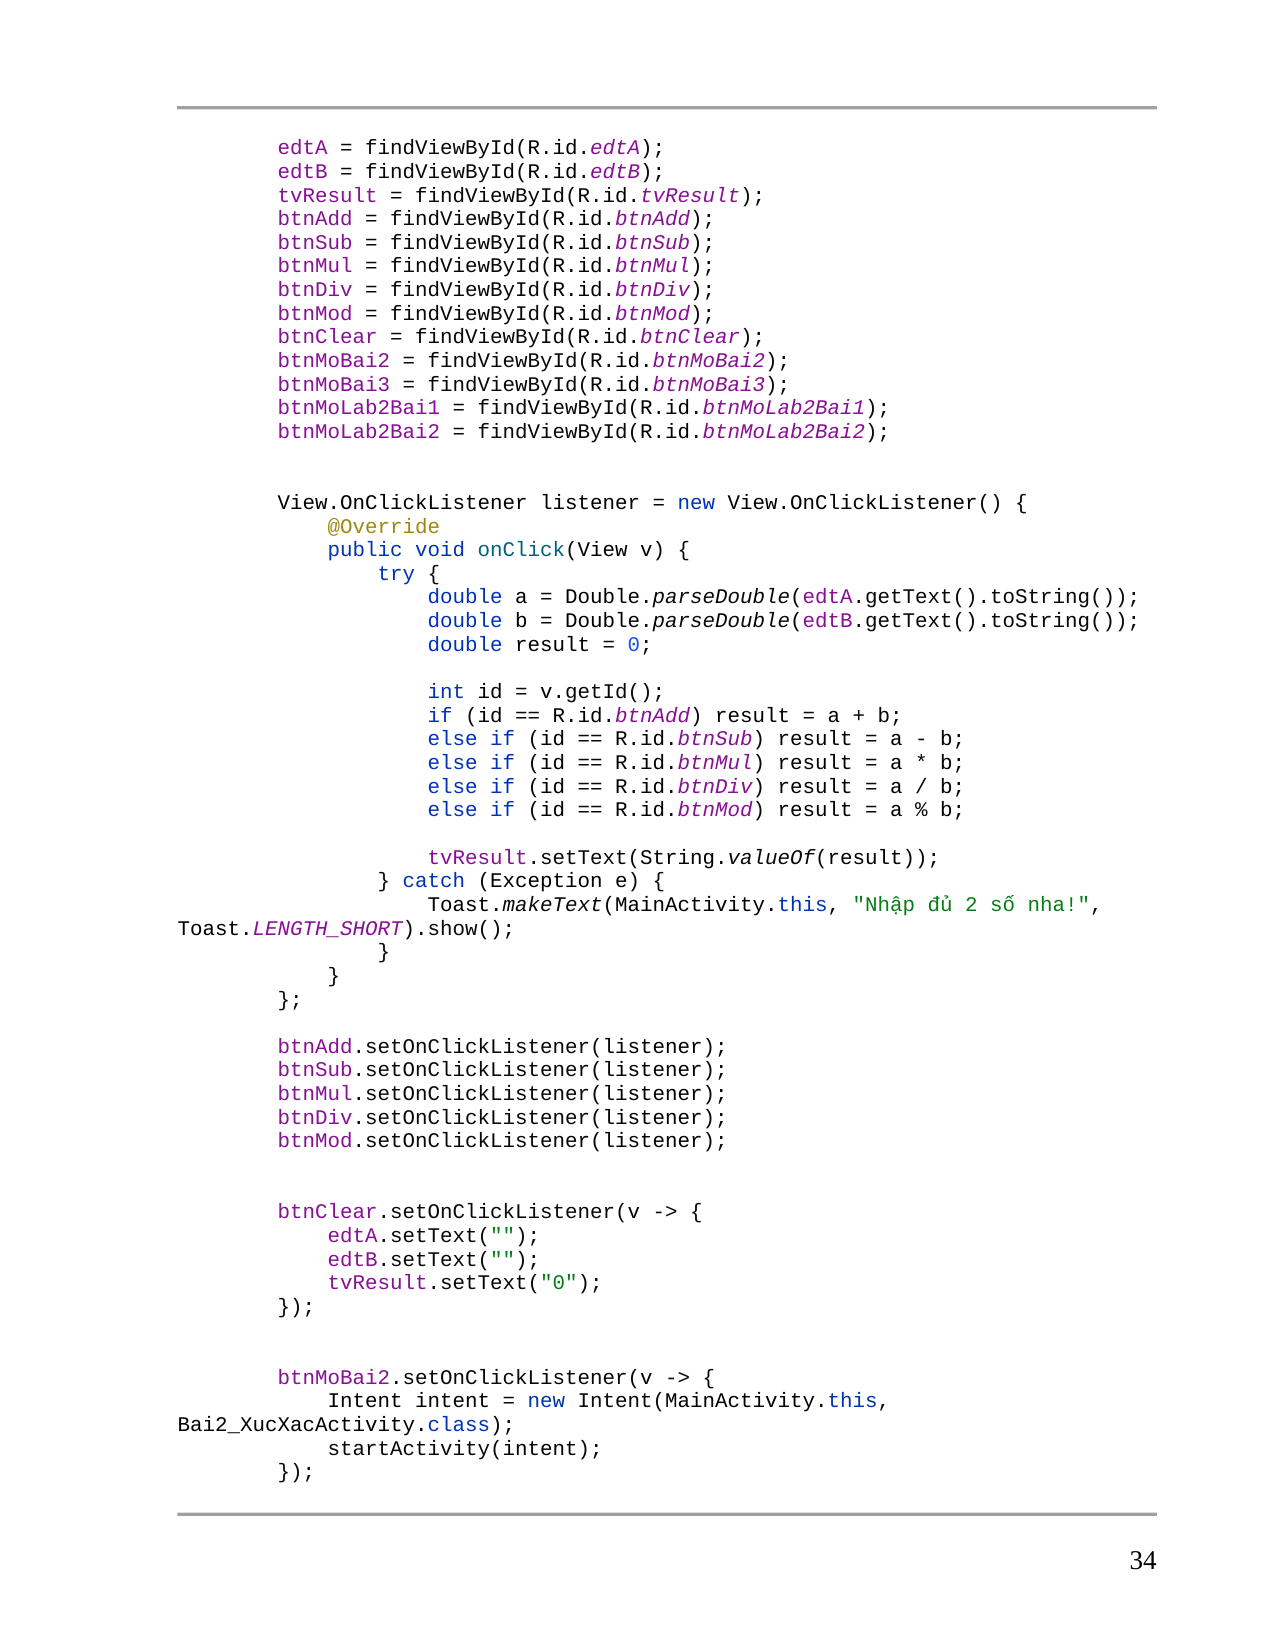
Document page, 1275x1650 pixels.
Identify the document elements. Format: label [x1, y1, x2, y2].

text [177, 137, 1157, 1509]
